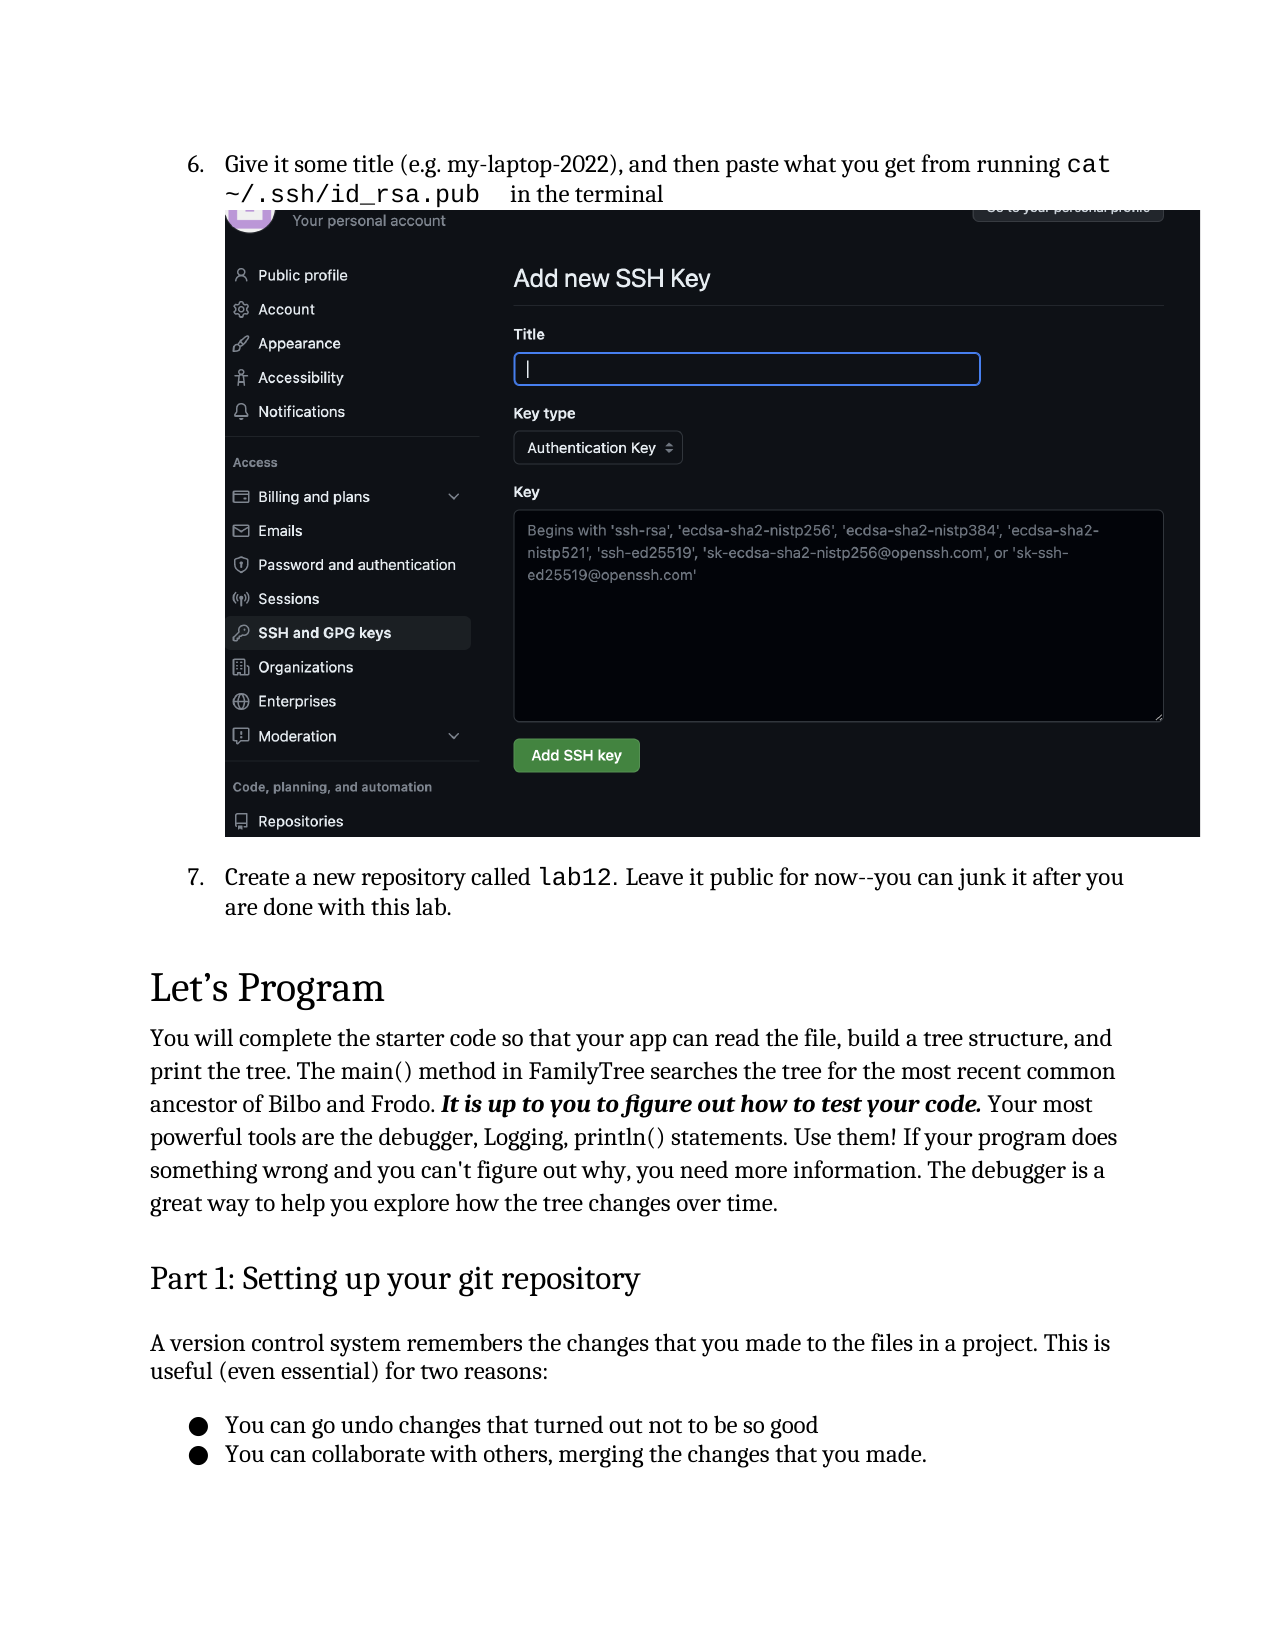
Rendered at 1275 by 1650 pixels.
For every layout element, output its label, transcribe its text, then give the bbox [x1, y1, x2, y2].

list Create a new repository called lab12. Leave it public for now--you can junk it after you are done with this lab. [187, 862, 1125, 922]
text A version control system remembers the changes that you made to the files in a project. This is useful (even essential) for two reasons: [150, 1328, 1125, 1386]
list You can collaborate with others, merging the changes that you made. [187, 1440, 1125, 1468]
subtitle Part 1: Setting up your git repository [150, 1259, 1125, 1298]
subtitle Let’s Program [150, 963, 1125, 1011]
picture [225, 210, 1200, 837]
text You will complete the starter code so that your app can read the file, build a tree structure, and print the tree. The main() method in FamilyTree searches the tree for the most recent common ancestor of Bilbo and Frodo. It is up to you to figure out how to test your code. Your most powerful tools are the debugger, Logging, println() statements. Use them! If your program does something wrong and you can't figure out why, you need more information. The debugger is a great way to help you explore how the tree changes over time. [150, 1024, 1125, 1218]
list You can go undo changes that turned out not to be so good [187, 1411, 1125, 1440]
